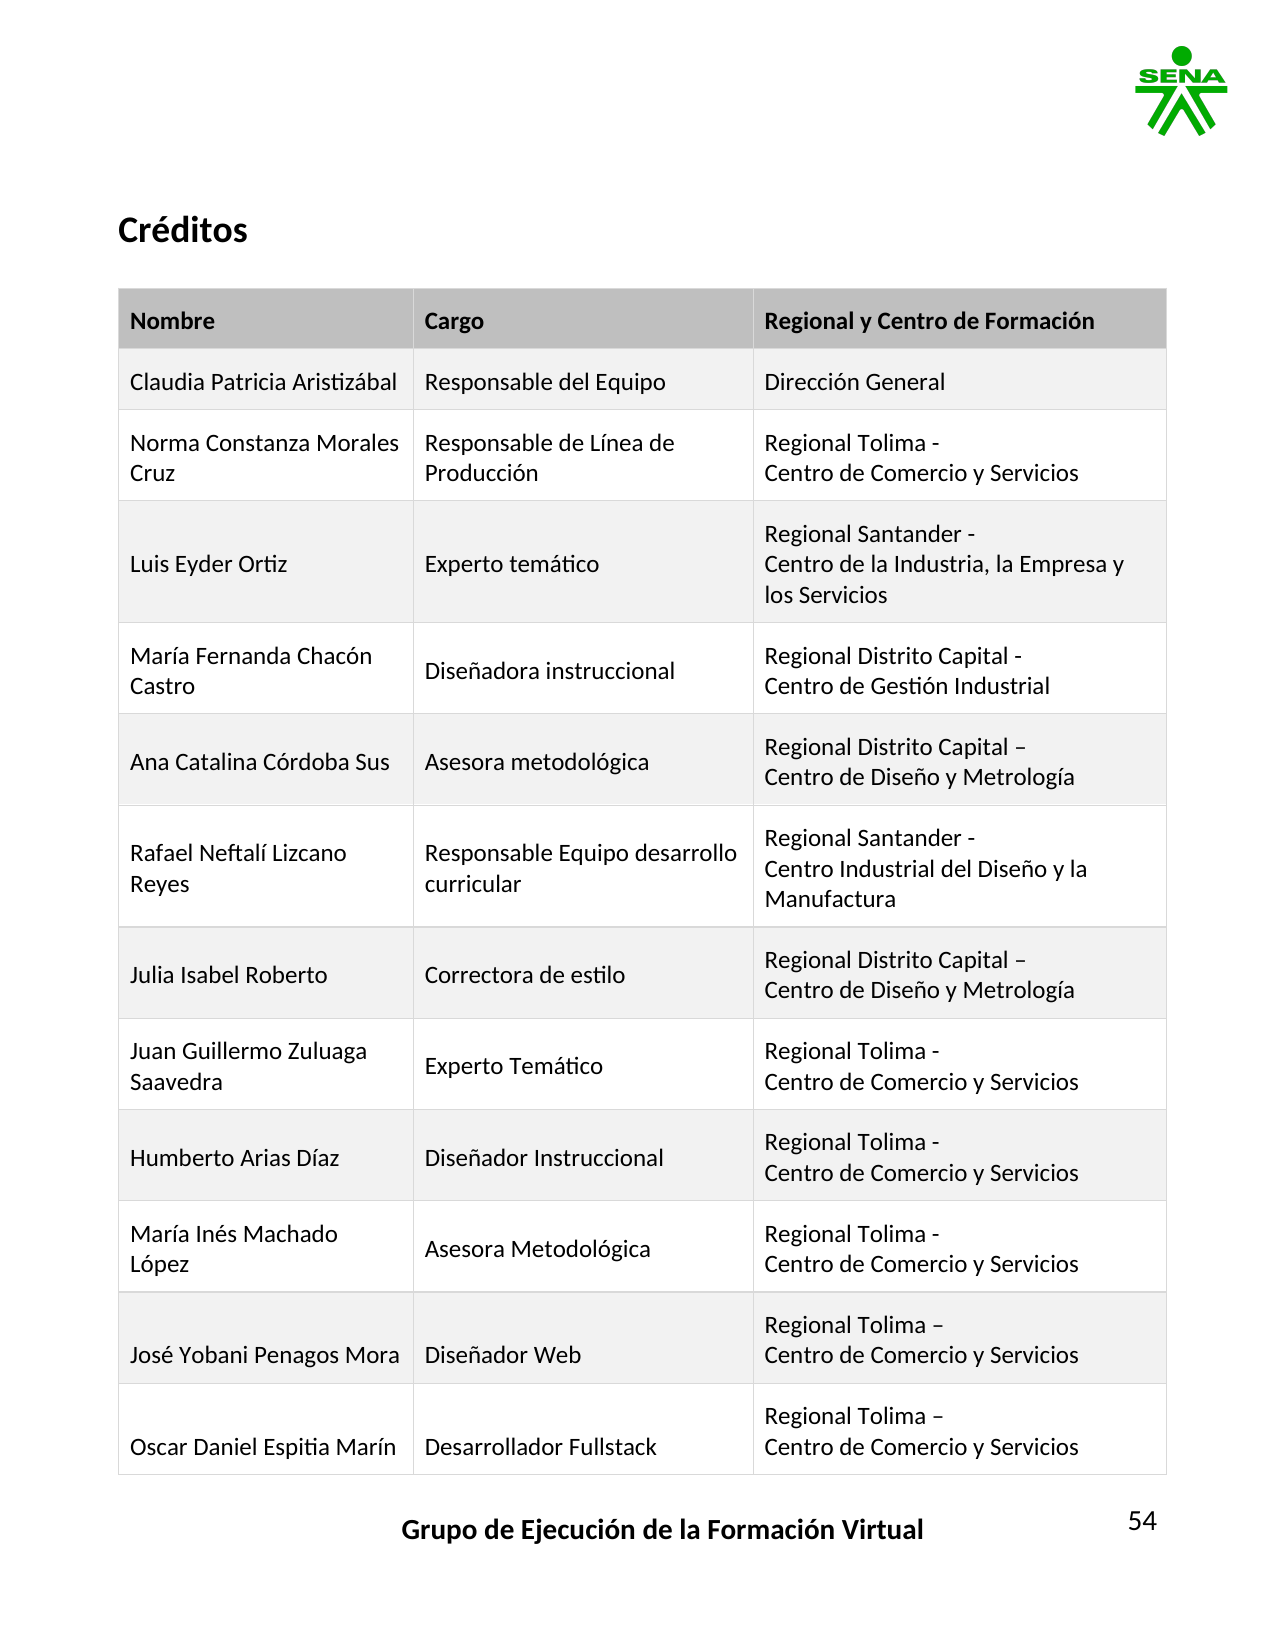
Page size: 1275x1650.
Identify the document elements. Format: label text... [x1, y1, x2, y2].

table_cell Norma Constanza Morales Cruz [119, 410, 413, 500]
table_cell Regional Tolima - Centro de Comercio y Servicios [754, 1201, 1166, 1291]
table_cell Claudia Patricia Aristizábal [119, 349, 413, 409]
table_cell Asesora Metodológica [414, 1201, 753, 1291]
table_cell Dirección General [754, 349, 1166, 409]
picture [1135, 46, 1228, 136]
table_header Cargo [414, 289, 753, 348]
table_cell Experto Temático [414, 1019, 753, 1109]
table_cell Regional Tolima – Centro de Comercio y Servicios [754, 1293, 1166, 1383]
table_header Nombre [119, 289, 413, 348]
table_cell Juan Guillermo Zuluaga Saavedra [119, 1019, 413, 1109]
text Créditos [118, 206, 1157, 252]
table_cell Luis Eyder Ortiz [119, 501, 413, 622]
table_cell Desarrollador Fullstack [414, 1384, 753, 1474]
table_cell Regional Distrito Capital – Centro de Diseño y Metrología [754, 714, 1166, 804]
table_cell Responsable de Línea de Producción [414, 410, 753, 500]
table_cell Ana Catalina Córdoba Sus [119, 714, 413, 804]
table_cell Regional Santander - Centro de la Industria, la Empresa y los Servicios [754, 501, 1166, 622]
table_cell Diseñadora instruccional [414, 623, 753, 713]
table_cell Regional Tolima - Centro de Comercio y Servicios [754, 410, 1166, 500]
table_cell Regional Distrito Capital – Centro de Diseño y Metrología [754, 928, 1166, 1018]
table_cell Regional Santander - Centro Industrial del Diseño y la Manufactura [754, 806, 1166, 926]
table_cell José Yobani Penagos Mora [119, 1293, 413, 1383]
table_cell Rafael Neftalí Lizcano Reyes [119, 806, 413, 926]
table_cell Regional Tolima - Centro de Comercio y Servicios [754, 1019, 1166, 1109]
table_cell María Inés Machado López [119, 1201, 413, 1291]
table_cell Oscar Daniel Espitia Marín [119, 1384, 413, 1474]
table_cell Julia Isabel Roberto [119, 928, 413, 1018]
table_cell Experto temático [414, 501, 753, 622]
table_cell Humberto Arias Díaz [119, 1110, 413, 1200]
table_cell Asesora metodológica [414, 714, 753, 804]
table_cell Diseñador Instruccional [414, 1110, 753, 1200]
table_header Regional y Centro de Formación [754, 289, 1166, 348]
table_cell Regional Distrito Capital - Centro de Gestión Industrial [754, 623, 1166, 713]
table_cell Regional Tolima - Centro de Comercio y Servicios [754, 1110, 1166, 1200]
table_cell Responsable Equipo desarrollo curricular [414, 806, 753, 926]
table_cell Regional Tolima – Centro de Comercio y Servicios [754, 1384, 1166, 1474]
table_cell Diseñador Web [414, 1293, 753, 1383]
table_cell Responsable del Equipo [414, 349, 753, 409]
table_cell María Fernanda Chacón Castro [119, 623, 413, 713]
table_cell Correctora de estilo [414, 928, 753, 1018]
